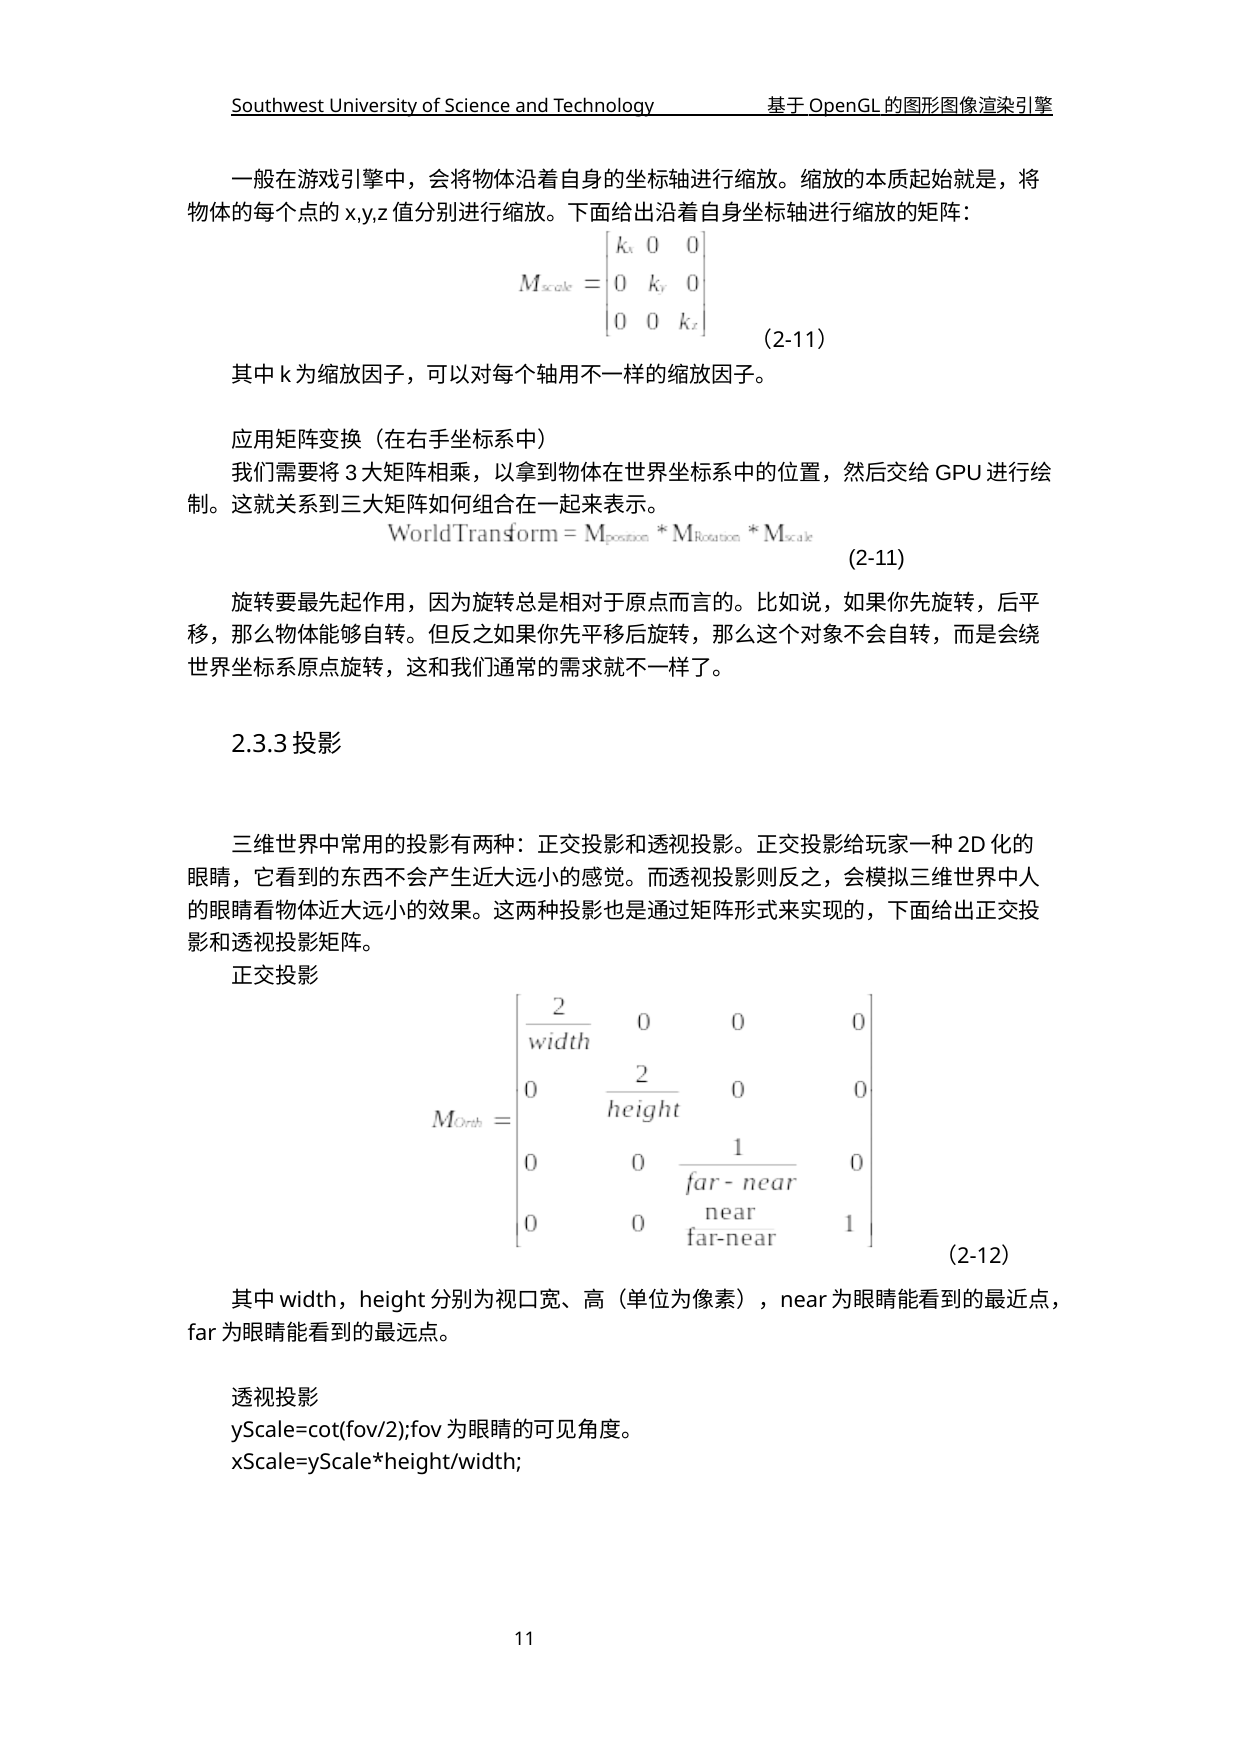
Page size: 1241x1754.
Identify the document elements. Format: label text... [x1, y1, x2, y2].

text 应用矩阵变换（在右手坐标系中） [187, 422, 1053, 454]
text (2-11) [187, 519, 1053, 584]
subtitle 2.3.3投影 [187, 709, 1053, 774]
text 三维世界中常用的投影有两种：正交投影和透视投影。正交投影给玩家一种2D化的眼睛，它看到的东西不会产生近大远小的感觉。而透视投影则反之，会模拟三维世界中人的眼睛看物体近大远小的效果。这两种投影也是通过矩阵形式来实现的，下面给出正交投影和透视投影矩阵。 [187, 827, 1053, 957]
text 透视投影 [187, 1380, 1053, 1412]
text yScale=cot(fov/2);fov为眼睛的可见角度。 [187, 1412, 1053, 1445]
text 其中width，height分别为视口宽、高（单位为像素），near为眼睛能看到的最近点，far为眼睛能看到的最远点。 [187, 1282, 1053, 1347]
text 一般在游戏引擎中，会将物体沿着自身的坐标轴进行缩放。缩放的本质起始就是，将物体的每个点的x,y,z值分别进行缩放。下面给出沿着自身坐标轴进行缩放的矩阵： [187, 162, 1053, 227]
text （2-11） [187, 227, 1053, 357]
text 旋转要最先起作用，因为旋转总是相对于原点而言的。比如说，如果你先旋转，后平移，那么物体能够自转。但反之如果你先平移后旋转，那么这个对象不会自转，而是会绕世界坐标系原点旋转，这和我们通常的需求就不一样了。 [187, 584, 1053, 682]
text 我们需要将3大矩阵相乘，以拿到物体在世界坐标系中的位置，然后交给GPU进行绘制。这就关系到三大矩阵如何组合在一起来表示。 [187, 454, 1053, 519]
text 正交投影 [187, 957, 1053, 990]
text （2-12） [187, 990, 1053, 1282]
text xScale=yScale*height/width; [187, 1445, 1053, 1477]
text 其中k为缩放因子，可以对每个轴用不一样的缩放因子。 [187, 357, 1053, 389]
